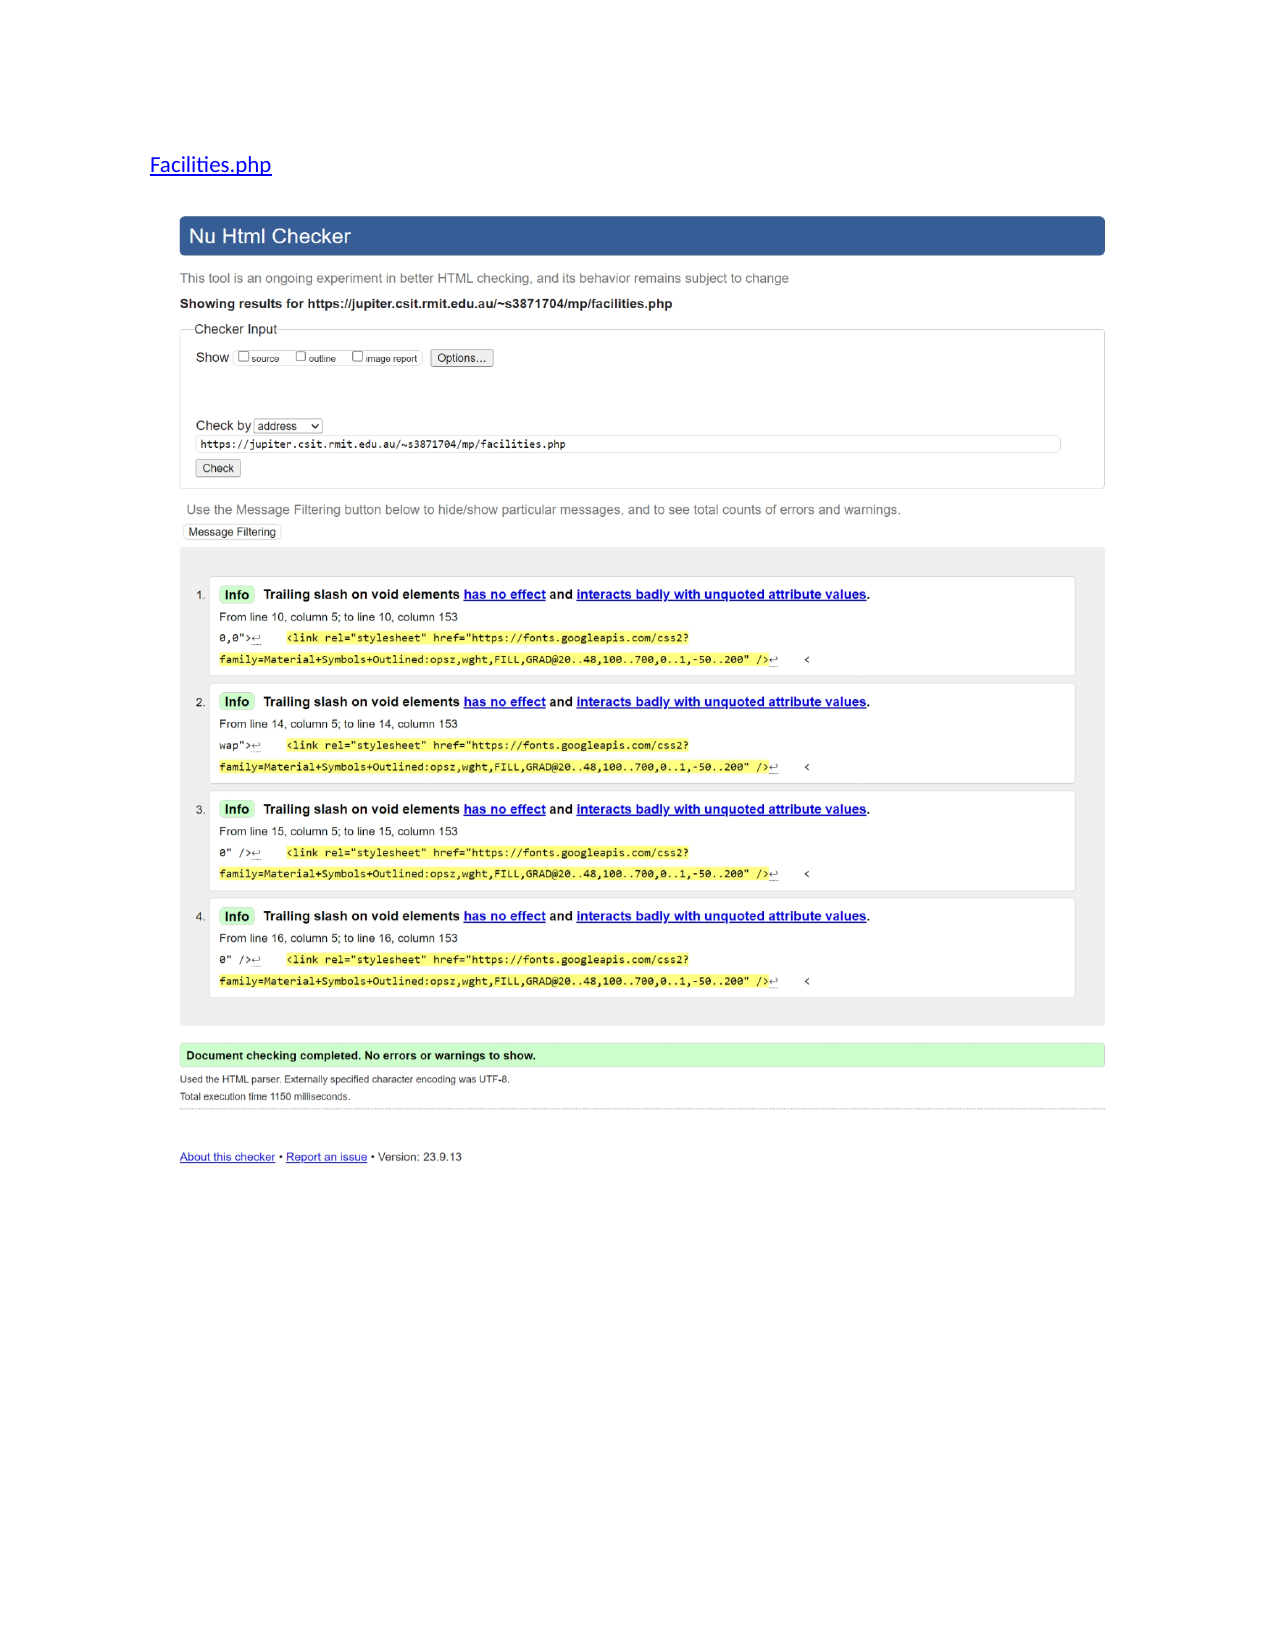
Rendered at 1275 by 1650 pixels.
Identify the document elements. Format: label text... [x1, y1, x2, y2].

picture [150, 196, 1125, 1251]
text Facilities.php [150, 150, 1125, 178]
